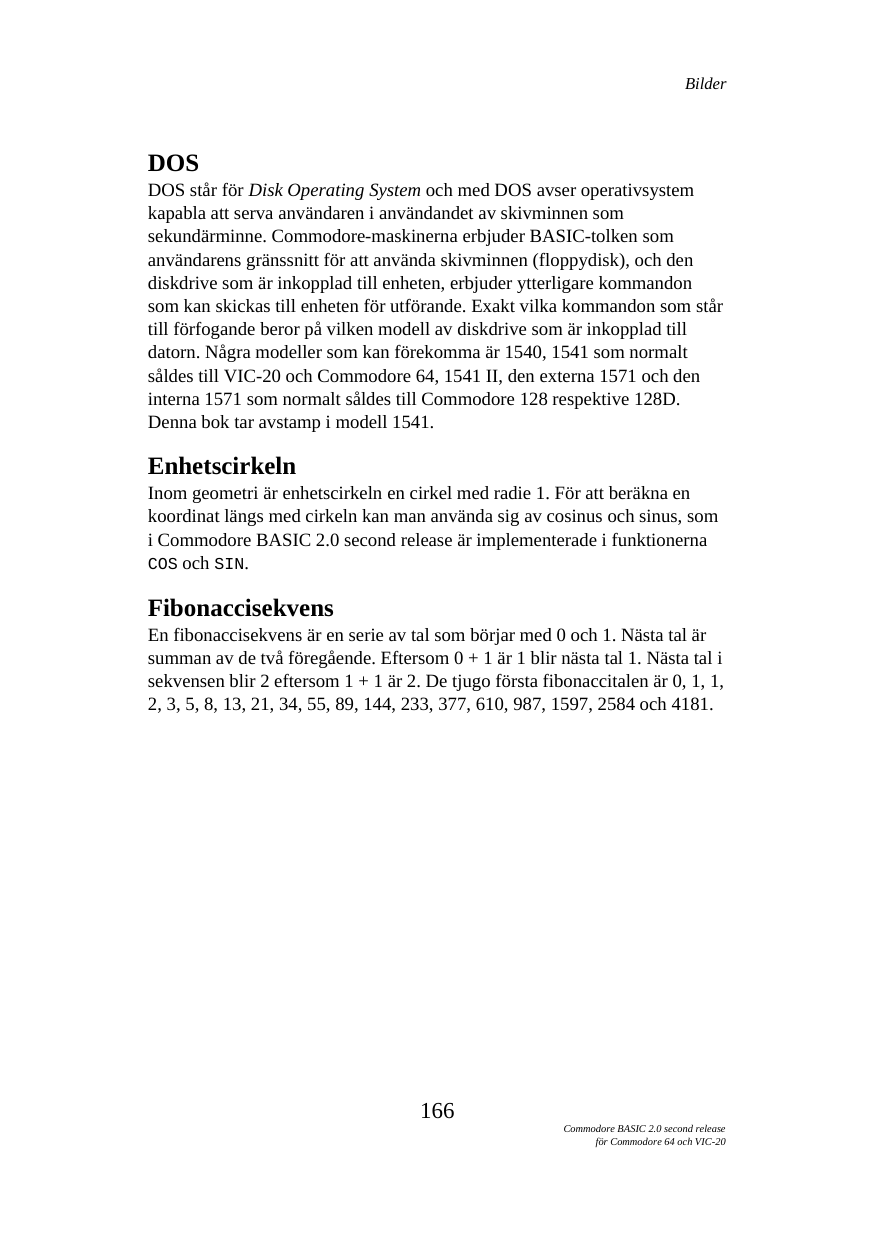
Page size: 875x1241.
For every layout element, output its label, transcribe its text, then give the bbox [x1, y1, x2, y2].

text Inom geometri är enhetscirkeln en cirkel med radie 1. För att beräkna en koordinat längs med cirkeln kan man använda sig av cosinus och sinus, som i Commodore BASIC 2.0 second release är implementerade i funktionerna COS och SIN. [148, 482, 726, 574]
text En fibonaccisekvens är en serie av tal som börjar med 0 och 1. Nästa tal är summan av de två föregående. Eftersom 0 + 1 är 1 blir nästa tal 1. Nästa tal i sekvensen blir 2 eftersom 1 + 1 är 2. De tjugo första fibonaccitalen är 0, 1, 1, 2, 3, 5, 8, 13, 21, 34, 55, 89, 144, 233, 377, 610, 987, 1597, 2584 och 4181. [148, 624, 726, 715]
subtitle Fibonaccisekvens [148, 593, 726, 621]
subtitle DOS [148, 148, 726, 176]
subtitle Enhetscirkeln [148, 451, 726, 480]
text DOS står för Disk Operating System och med DOS avser operativsystem kapabla att serva användaren i användandet av skivminnen som sekundärminne. Commodore-maskinerna erbjuder BASIC-tolken som användarens gränssnitt för att använda skivminnen (floppydisk), och den diskdrive som är inkopplad till enheten, erbjuder ytterligare kommandon som kan skickas till enheten för utförande. Exakt vilka kommandon som står till förfogande beror på vilken modell av diskdrive som är inkopplad till datorn. Några modeller som kan förekomma är 1540, 1541 som normalt såldes till VIC-20 och Commodore 64, 1541 II, den externa 1571 och den interna 1571 som normalt såldes till Commodore 128 respektive 128D. Denna bok tar avstamp i modell 1541. [148, 179, 726, 433]
